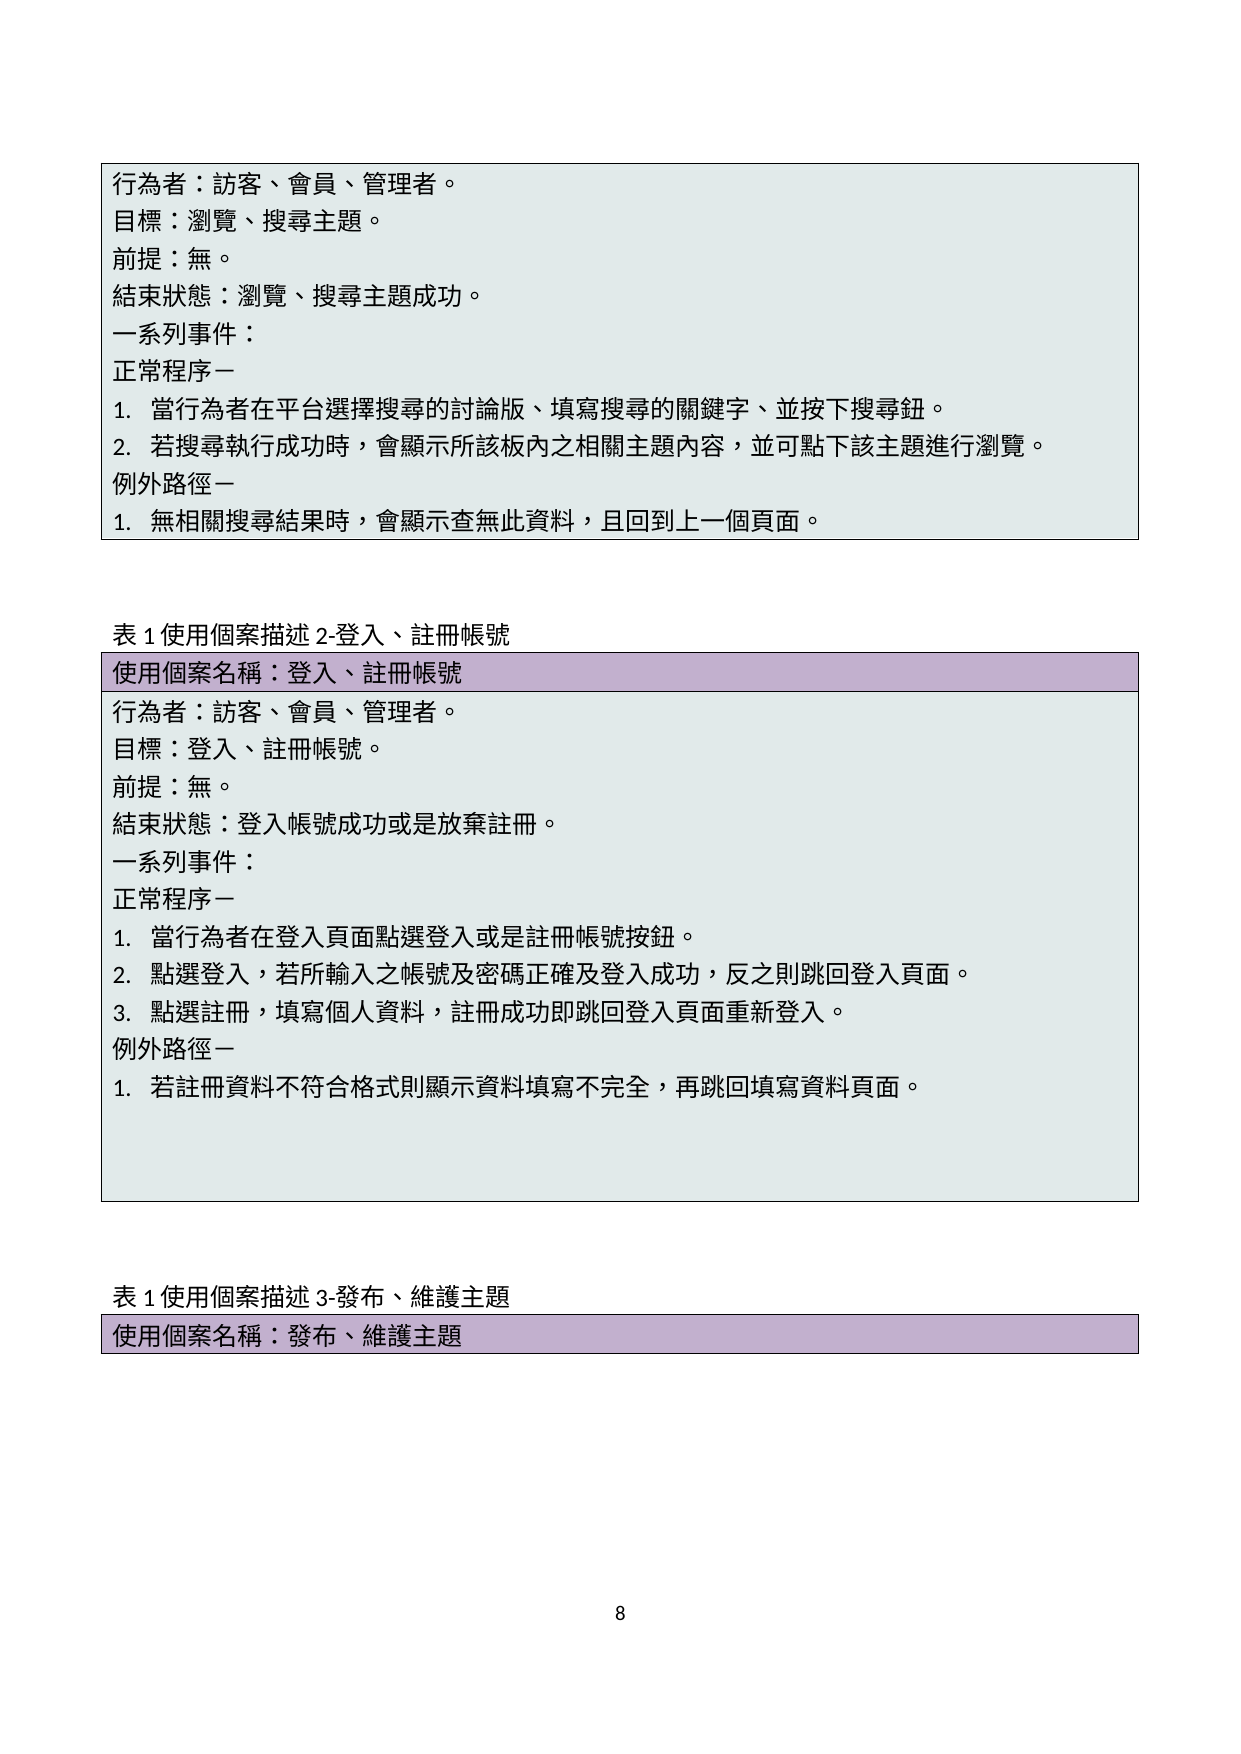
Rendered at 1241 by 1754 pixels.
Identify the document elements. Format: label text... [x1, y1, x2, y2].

table_header 使用個案名稱：登入、註冊帳號 [102, 653, 1138, 691]
text 表1使用個案描述2-登入、註冊帳號 [112, 614, 1128, 652]
table_cell 行為者：訪客、會員、管理者。 目標：瀏覽、搜尋主題。 前提：無。 結束狀態：瀏覽、搜尋主題成功。 一系列事件： 正常程序－ 當行為者在平台選擇搜尋的討論版、填寫搜尋的關鍵字、並按下搜尋鈕。 若搜尋執行成功時，會顯示所該板內之相關主題內容，並可點下該主題進行瀏覽。 例外路徑－ 無相關搜尋結果時，會顯示查無此資料，且回到上一個頁面。 [102, 164, 1138, 538]
text 表1使用個案描述3-發布、維護主題 [112, 1277, 1128, 1314]
table_cell 行為者：訪客、會員、管理者。 目標：登入、註冊帳號。 前提：無。 結束狀態：登入帳號成功或是放棄註冊。 一系列事件： 正常程序－ 當行為者在登入頁面點選登入或是註冊帳號按鈕。 點選登入，若所輸入之帳號及密碼正確及登入成功，反之則跳回登入頁面。 點選註冊，填寫個人資料，註冊成功即跳回登入頁面重新登入。 例外路徑－ 若註冊資料不符合格式則顯示資料填寫不完全，再跳回填寫資料頁面。 [102, 692, 1138, 1201]
table_header 使用個案名稱：發布、維護主題 [102, 1315, 1138, 1353]
